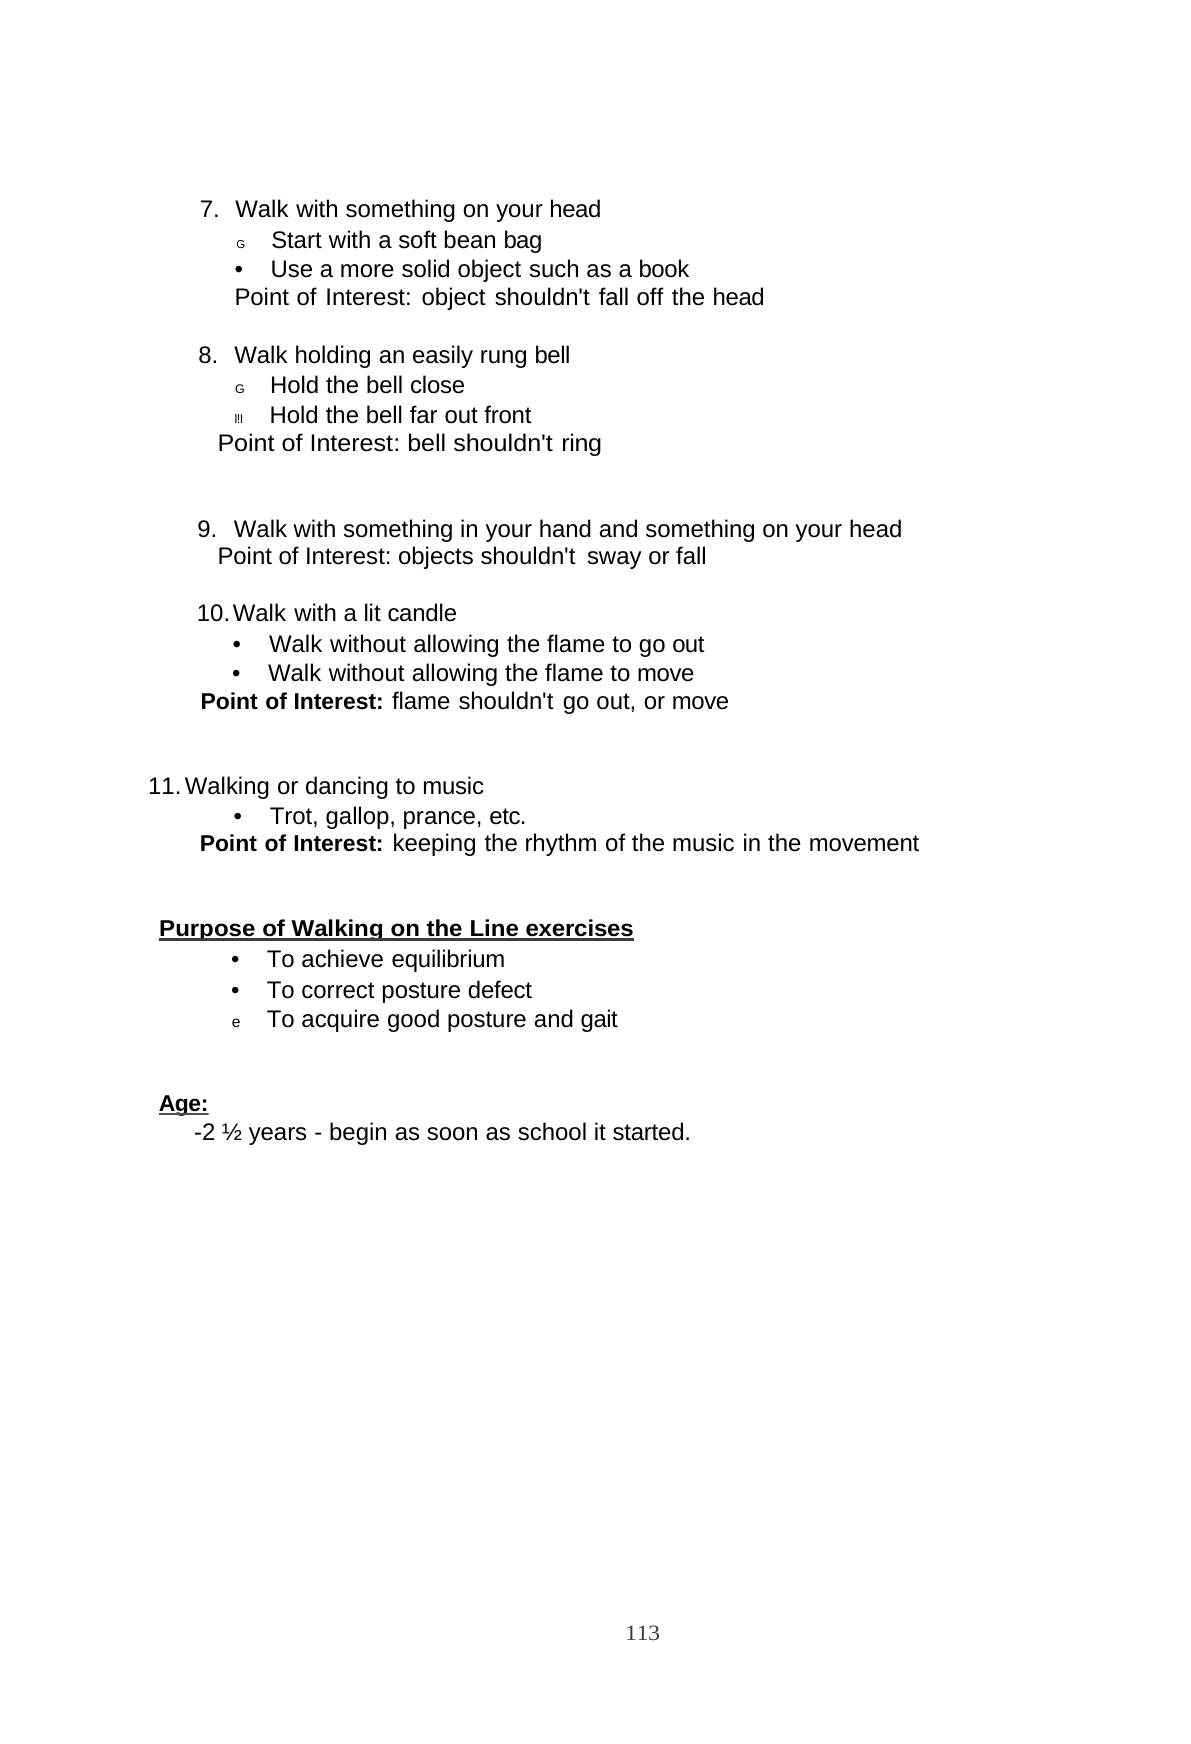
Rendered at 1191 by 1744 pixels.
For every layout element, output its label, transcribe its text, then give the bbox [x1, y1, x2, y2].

list Walk without allowing the flame to go out [232, 630, 1024, 657]
text Age: [158, 1090, 1024, 1116]
text Point of Interest: bell shouldn't ring [217, 429, 1024, 457]
list Walking or dancing to music [148, 772, 532, 800]
text e To acquire good posture and gait [232, 1005, 1024, 1033]
list Walk with something in your hand and something on your head Point of Interest: objects shouldn't sway or fall [197, 514, 906, 570]
text -2 ½ years - begin as soon as school it started. [194, 1118, 1024, 1145]
list To achieve equilibrium [231, 945, 1024, 973]
list Walk without allowing the flame to move [232, 659, 1024, 687]
text G Hold the bell close [235, 371, 1024, 399]
list To correct posture defect [231, 976, 1024, 1003]
list Walk with a lit candle [197, 599, 1024, 627]
text Point of Interest: flame shouldn't go out, or move [200, 687, 1024, 714]
text Point of Interest: object shouldn't fall off the head [234, 283, 1024, 311]
text Purpose of Walking on the Line exercises [159, 915, 1024, 942]
text l!I Hold the bell far out front [234, 402, 1024, 429]
text Point of Interest: keeping the rhythm of the music in the movement [199, 830, 1024, 857]
list Walk holding an easily rung bell [198, 341, 1024, 368]
list Use a more solid object such as a book [234, 256, 1024, 283]
list Walk with something on your head [199, 194, 1024, 222]
list Trot, gallop, prance, etc. [148, 803, 527, 830]
text G Start with a soft bean bag [236, 226, 1024, 253]
